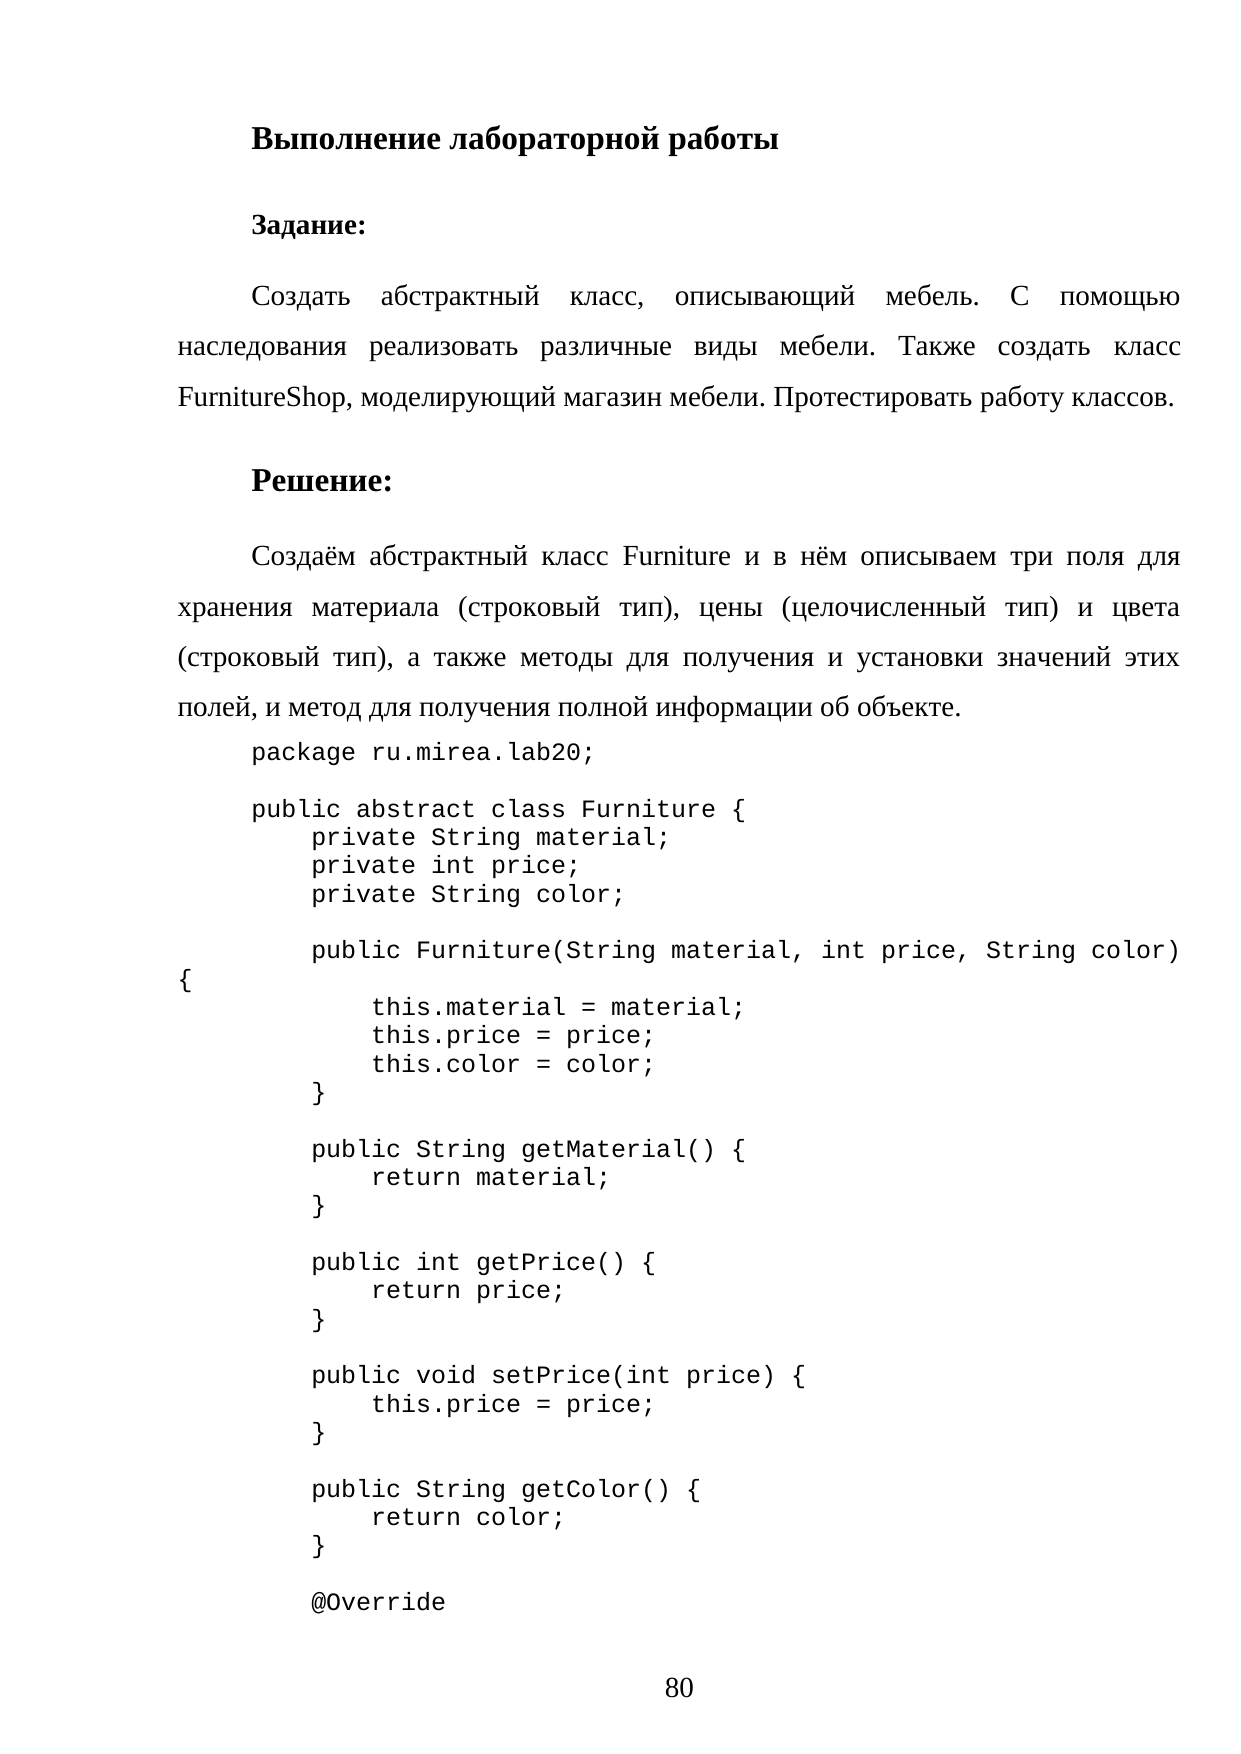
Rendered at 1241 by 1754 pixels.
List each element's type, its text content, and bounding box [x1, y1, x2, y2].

text } [177, 1080, 1181, 1108]
text } [177, 1306, 1181, 1335]
text this.price = price; [177, 1391, 1181, 1420]
text } [177, 1420, 1181, 1448]
text Решение: [251, 460, 1181, 498]
text Задание: [177, 207, 1181, 240]
text public String getColor() { [177, 1476, 1181, 1505]
text return color; [177, 1505, 1181, 1533]
text this.color = color; [177, 1051, 1181, 1080]
text this.price = price; [177, 1023, 1181, 1051]
text public abstract class Furniture { [177, 796, 1181, 825]
text Создать абстрактный класс, описывающий мебель. С помощью наследования реализовать различные виды мебели. Также создать класс FurnitureShop, моделирующий магазин мебели. Протестировать работу классов. [177, 278, 1181, 412]
text this.material = material; [177, 995, 1181, 1023]
text Создаём абстрактный класс Furniture и в нём описываем три поля для хранения материала (строковый тип), цены (целочисленный тип) и цвета (строковый тип), а также методы для получения и установки значений этих полей, и метод для получения полной информации об объекте. [177, 538, 1181, 723]
text package ru.mirea.lab20; [177, 740, 1181, 768]
text } [177, 1193, 1181, 1221]
text private int price; [177, 853, 1181, 881]
text private String material; [177, 825, 1181, 853]
text public void setPrice(int price) { [177, 1363, 1181, 1391]
text @Override [177, 1590, 1181, 1618]
text Выполнение лабораторной работы [251, 118, 1181, 156]
text public int getPrice() { [177, 1250, 1181, 1278]
text return price; [177, 1278, 1181, 1306]
text private String color; [177, 881, 1181, 910]
text public Furniture(String material, int price, String color) { [177, 938, 1181, 995]
text public String getMaterial() { [177, 1136, 1181, 1165]
text return material; [177, 1165, 1181, 1193]
text } [177, 1533, 1181, 1561]
